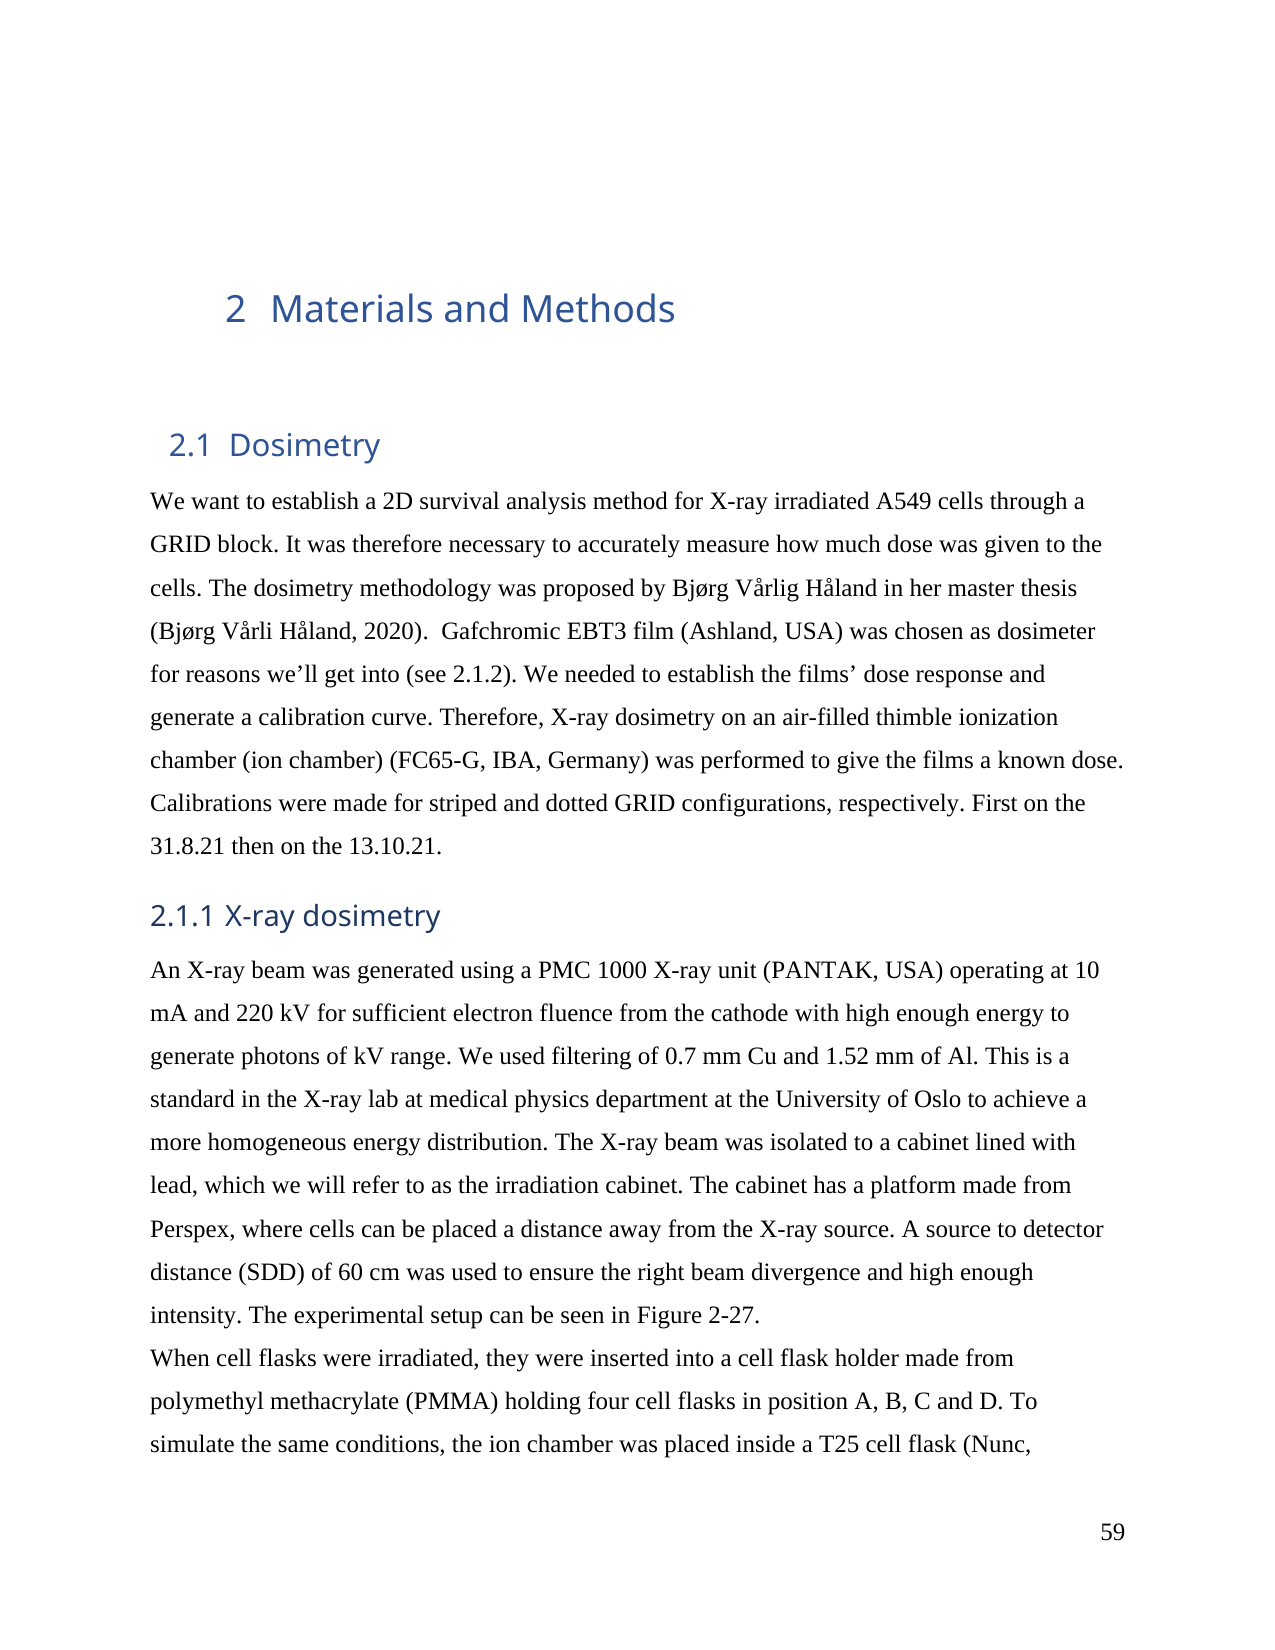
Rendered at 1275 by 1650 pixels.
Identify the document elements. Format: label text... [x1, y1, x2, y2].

subtitle Materials and Methods [225, 282, 1125, 333]
subtitle Dosimetry [169, 423, 1125, 465]
text We want to establish a 2D survival analysis method for X-ray irradiated A549 cells through a GRID block. It was therefore necessary to accurately measure how much dose was given to the cells. The dosimetry methodology was proposed by Bjørg Vårlig Håland in her master thesis (Bjørg Vårli Håland, 2020). Gafchromic EBT3 film (Ashland, USA) was chosen as dosimeter for reasons we’ll get into (see 2.1.2). We needed to establish the films’ dose response and generate a calibration curve. Therefore, X-ray dosimetry on an air-filled thimble ionization chamber (ion chamber) (FC65-G, IBA, Germany) was performed to give the films a known dose. Calibrations were made for striped and dotted GRID configurations, respectively. First on the 31.8.21 then on the 13.10.21. [150, 486, 1125, 860]
subtitle X-ray dosimetry [150, 895, 1125, 935]
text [150, 955, 1125, 1458]
